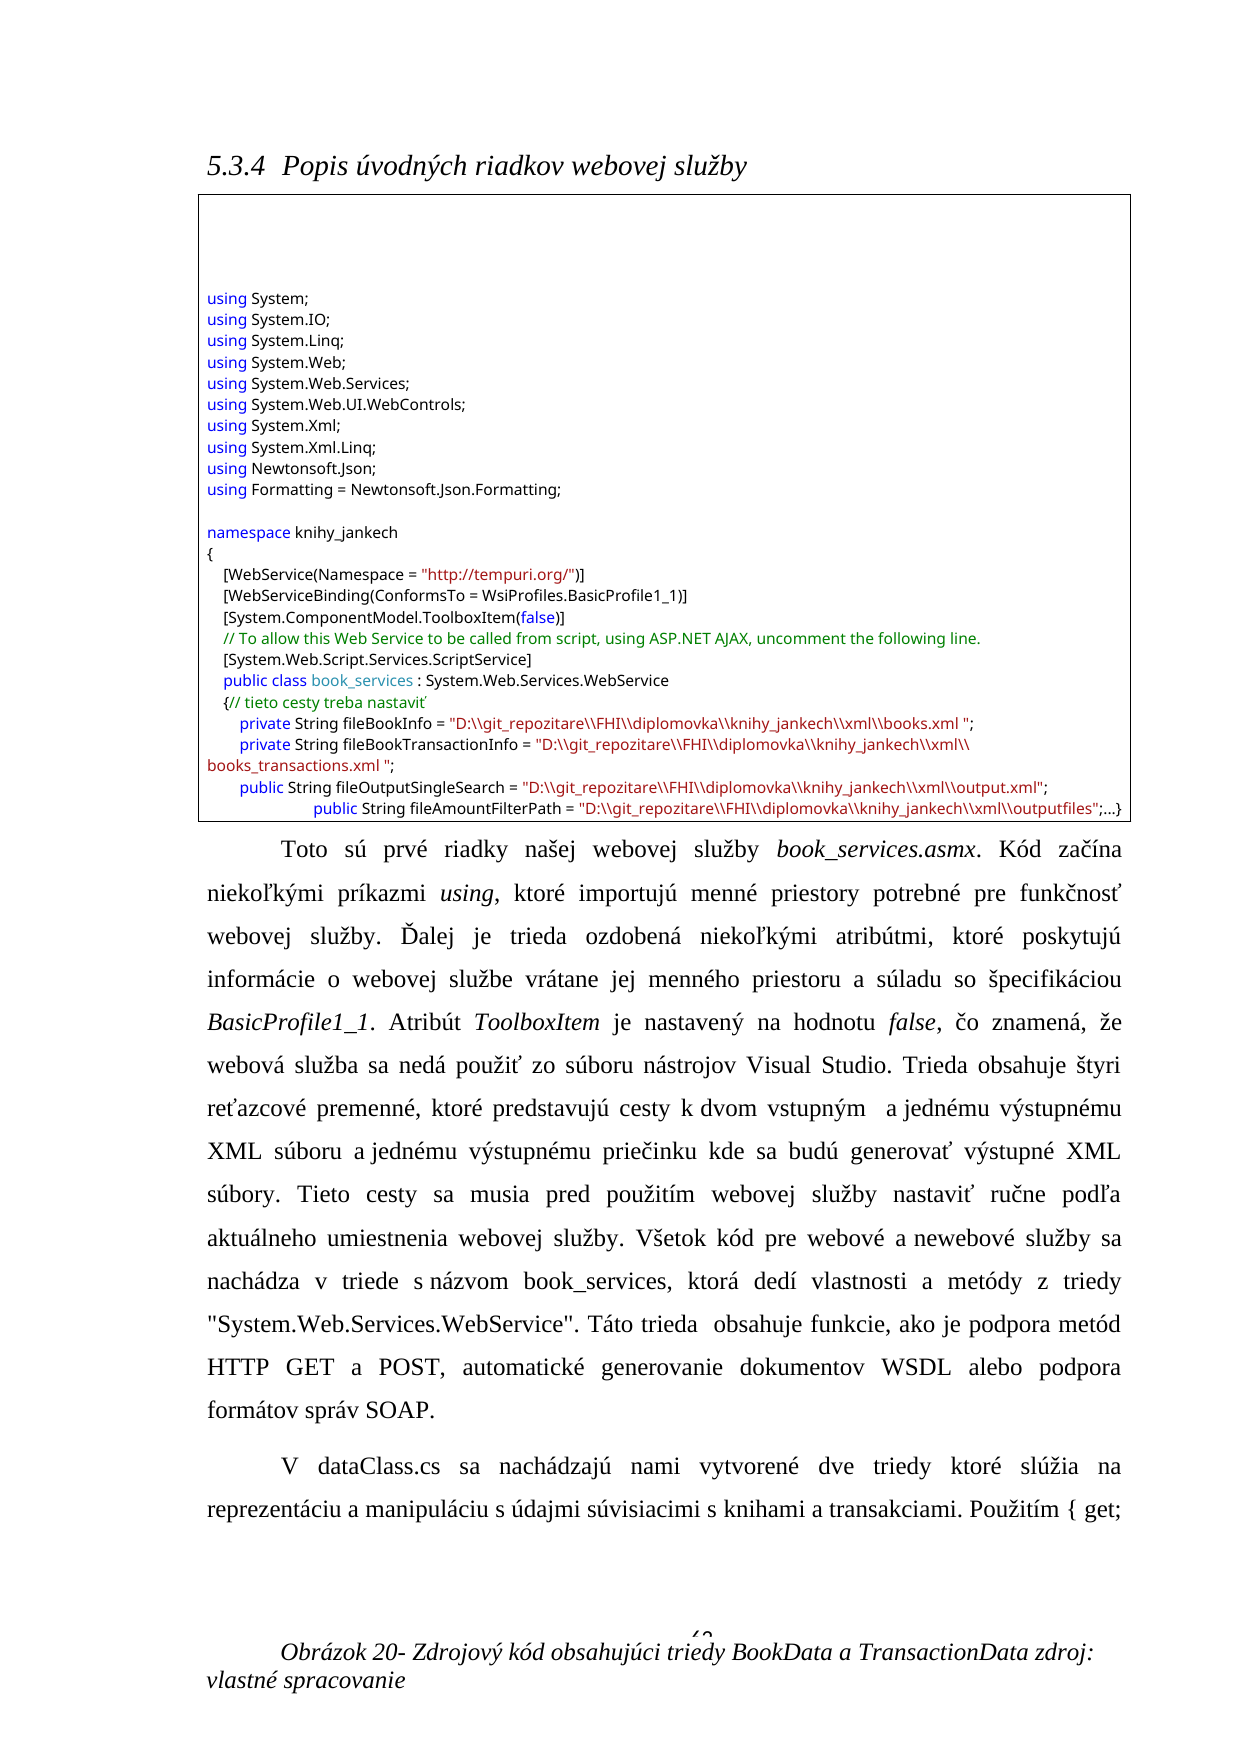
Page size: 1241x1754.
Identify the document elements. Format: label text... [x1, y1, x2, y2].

text private String fileBookTransactionInfo = "D:\\git_repozitare\\FHI\\diplomovka\\knihy_jankech\\xml\\books_transactions.xml "; [207, 734, 1122, 776]
text public class book_services : System.Web.Services.WebService [207, 670, 1122, 691]
text private String fileBookInfo = "D:\\git_repozitare\\FHI\\diplomovka\\knihy_jankech\\xml\\books.xml "; [207, 713, 1122, 734]
text using Formatting = Newtonsoft.Json.Formatting; [207, 479, 1122, 500]
text {// tieto cesty treba nastaviť [207, 691, 1122, 713]
text // To allow this Web Service to be called from script, using ASP.NET AJAX, uncomment the following line. [207, 628, 1122, 649]
text using System.Web.Services; [207, 373, 1122, 394]
text Toto sú prvé riadky našej webovej služby book_services.asmx. Kód začína niekoľkými príkazmi using, ktoré importujú menné priestory potrebné pre funkčnosť webovej služby. Ďalej je trieda ozdobená niekoľkými atribútmi, ktoré poskytujú informácie o webovej službe vrátane jej menného priestoru a súladu so špecifikáciou BasicProfile1_1. Atribút ToolboxItem je nastavený na hodnotu false, čo znamená, že webová služba sa nedá použiť zo súboru nástrojov Visual Studio. Trieda obsahuje štyri reťazcové premenné, ktoré predstavujú cesty k dvom vstupným a jednému výstupnému XML súboru a jednému výstupnému priečinku kde sa budú generovať výstupné XML súbory. Tieto cesty sa musia pred použitím webovej služby nastaviť ručne podľa aktuálneho umiestnenia webovej služby. Všetok kód pre webové a newebové služby sa nachádza v triede s názvom book_services, ktorá dedí vlastnosti a metódy z triedy "System.Web.Services.WebService". Táto trieda obsahuje funkcie, ako je podpora metód HTTP GET a POST, automatické generovanie dokumentov WSDL alebo podpora formátov správ SOAP. [207, 834, 1122, 1424]
text [WebServiceBinding(ConformsTo = WsiProfiles.BasicProfile1_1)] [207, 585, 1122, 606]
text namespace knihy_jankech [207, 521, 1122, 543]
text using System.Xml; [207, 415, 1122, 436]
text using System.Web.UI.WebControls; [207, 394, 1122, 415]
text [System.ComponentModel.ToolboxItem(false)] [207, 606, 1122, 628]
text using System.Web; [207, 351, 1122, 373]
text using System.Xml.Linq; [207, 436, 1122, 458]
text public String fileOutputSingleSearch = "D:\\git_repozitare\\FHI\\diplomovka\\knihy_jankech\\xml\\output.xml"; [207, 776, 1122, 794]
subtitle Popis úvodných riadkov webovej služby [207, 148, 1122, 181]
text [System.Web.Script.Services.ScriptService] [207, 649, 1122, 670]
text using System; [199, 195, 1130, 309]
text using System.Linq; [207, 330, 1122, 351]
text [WebService(Namespace = "http://tempuri.org/")] [207, 564, 1122, 585]
text using System.IO; [207, 309, 1122, 330]
text using Newtonsoft.Json; [207, 458, 1122, 479]
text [207, 1451, 1122, 1523]
text public String fileAmountFilterPath = "D:\\git_repozitare\\FHI\\diplomovka\\knihy_jankech\\xml\\outputfiles";...} [199, 794, 1130, 821]
text { [207, 543, 1122, 564]
